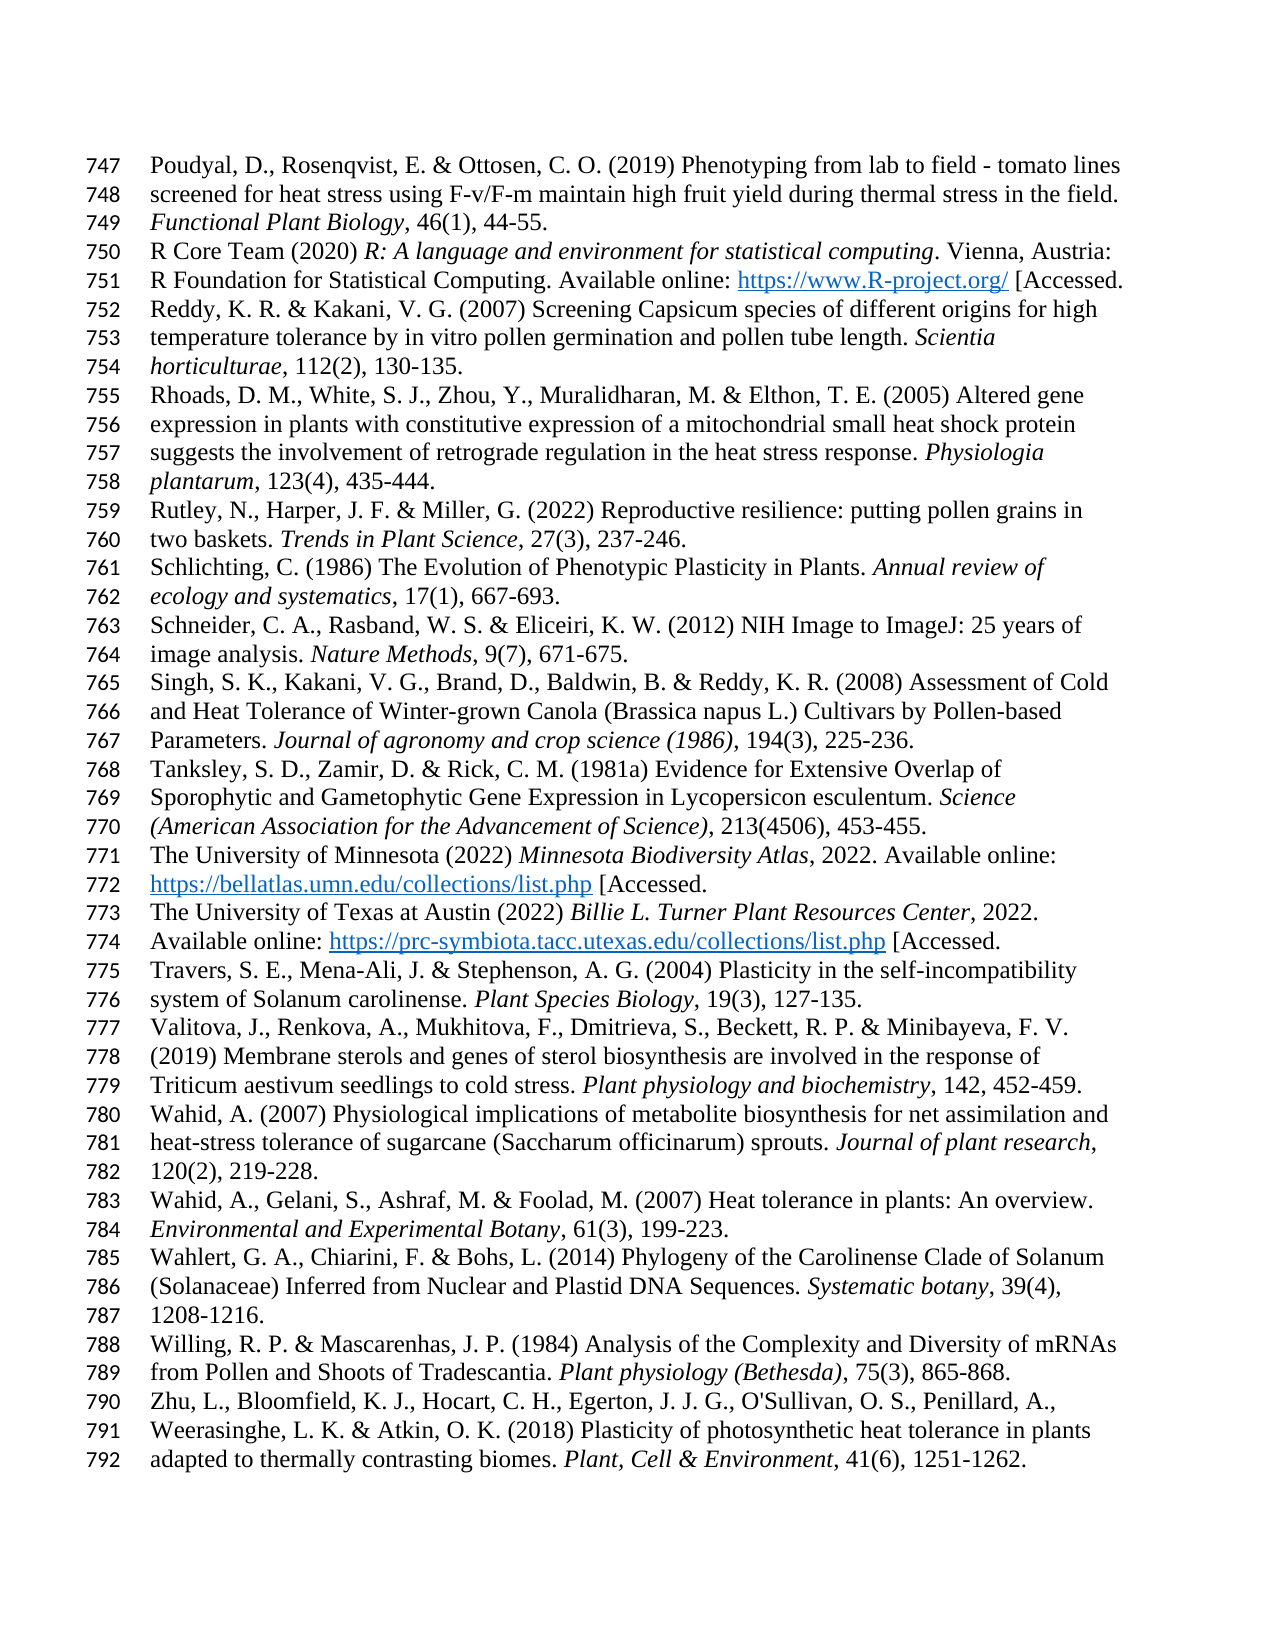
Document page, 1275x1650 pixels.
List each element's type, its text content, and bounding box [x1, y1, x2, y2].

text Valitova, J., Renkova, A., Mukhitova, F., Dmitrieva, S., Beckett, R. P. & Minibayeva, F. V. (2019) Membrane sterols and genes of sterol biosynthesis are involved in the response of Triticum aestivum seedlings to cold stress. Plant physiology and biochemistry, 142, 452-459. [150, 1012, 1125, 1099]
text Tanksley, S. D., Zamir, D. & Rick, C. M. (1981a) Evidence for Extensive Overlap of Sporophytic and Gametophytic Gene Expression in Lycopersicon esculentum. Science (American Association for the Advancement of Science), 213(4506), 453-455. [150, 754, 1125, 840]
text R Core Team (2020) R: A language and environment for statistical computing. Vienna, Austria: R Foundation for Statistical Computing. Available online: https://www.R-project.org/ [Accessed. [150, 236, 1125, 294]
text Wahlert, G. A., Chiarini, F. & Bohs, L. (2014) Phylogeny of the Carolinense Clade of Solanum (Solanaceae) Inferred from Nuclear and Plastid DNA Sequences. Systematic botany, 39(4), 1208-1216. [150, 1242, 1125, 1329]
text Schlichting, C. (1986) The Evolution of Phenotypic Plasticity in Plants. Annual review of ecology and systematics, 17(1), 667-693. [150, 552, 1125, 610]
text Rhoads, D. M., White, S. J., Zhou, Y., Muralidharan, M. & Elthon, T. E. (2005) Altered gene expression in plants with constitutive expression of a mitochondrial small heat shock protein suggests the involvement of retrograde regulation in the heat stress response. Physiologia plantarum, 123(4), 435-444. [150, 380, 1125, 495]
text Travers, S. E., Mena-Ali, J. & Stephenson, A. G. (2004) Plasticity in the self-incompatibility system of Solanum carolinense. Plant Species Biology, 19(3), 127-135. [150, 955, 1125, 1012]
text Schneider, C. A., Rasband, W. S. & Eliceiri, K. W. (2012) NIH Image to ImageJ: 25 years of image analysis. Nature Methods, 9(7), 671-675. [150, 610, 1125, 667]
text Poudyal, D., Rosenqvist, E. & Ottosen, C. O. (2019) Phenotyping from lab to field - tomato lines screened for heat stress using F-v/F-m maintain high fruit yield during thermal stress in the field. Functional Plant Biology, 46(1), 44-55. [150, 150, 1125, 236]
text Rutley, N., Harper, J. F. & Miller, G. (2022) Reproductive resilience: putting pollen grains in two baskets. Trends in Plant Science, 27(3), 237-246. [150, 495, 1125, 552]
text The University of Minnesota (2022) Minnesota Biodiversity Atlas, 2022. Available online: https://bellatlas.umn.edu/collections/list.php [Accessed. [150, 840, 1125, 897]
text Wahid, A., Gelani, S., Ashraf, M. & Foolad, M. (2007) Heat tolerance in plants: An overview. Environmental and Experimental Botany, 61(3), 199-223. [150, 1185, 1125, 1242]
text Zhu, L., Bloomfield, K. J., Hocart, C. H., Egerton, J. J. G., O'Sullivan, O. S., Penillard, A., Weerasinghe, L. K. & Atkin, O. K. (2018) Plasticity of photosynthetic heat tolerance in plants adapted to thermally contrasting biomes. Plant, Cell & Environment, 41(6), 1251-1262. [150, 1386, 1125, 1472]
text Singh, S. K., Kakani, V. G., Brand, D., Baldwin, B. & Reddy, K. R. (2008) Assessment of Cold and Heat Tolerance of Winter-grown Canola (Brassica napus L.) Cultivars by Pollen-based Parameters. Journal of agronomy and crop science (1986), 194(3), 225-236. [150, 667, 1125, 754]
text Reddy, K. R. & Kakani, V. G. (2007) Screening Capsicum species of different origins for high temperature tolerance by in vitro pollen germination and pollen tube length. Scientia horticulturae, 112(2), 130-135. [150, 294, 1125, 380]
text Wahid, A. (2007) Physiological implications of metabolite biosynthesis for net assimilation and heat-stress tolerance of sugarcane (Saccharum officinarum) sprouts. Journal of plant research, 120(2), 219-228. [150, 1099, 1125, 1185]
text Willing, R. P. & Mascarenhas, J. P. (1984) Analysis of the Complexity and Diversity of mRNAs from Pollen and Shoots of Tradescantia. Plant physiology (Bethesda), 75(3), 865-868. [150, 1329, 1125, 1386]
text The University of Texas at Austin (2022) Billie L. Turner Plant Resources Center, 2022. Available online: https://prc-symbiota.tacc.utexas.edu/collections/list.php [Accessed. [150, 897, 1125, 955]
